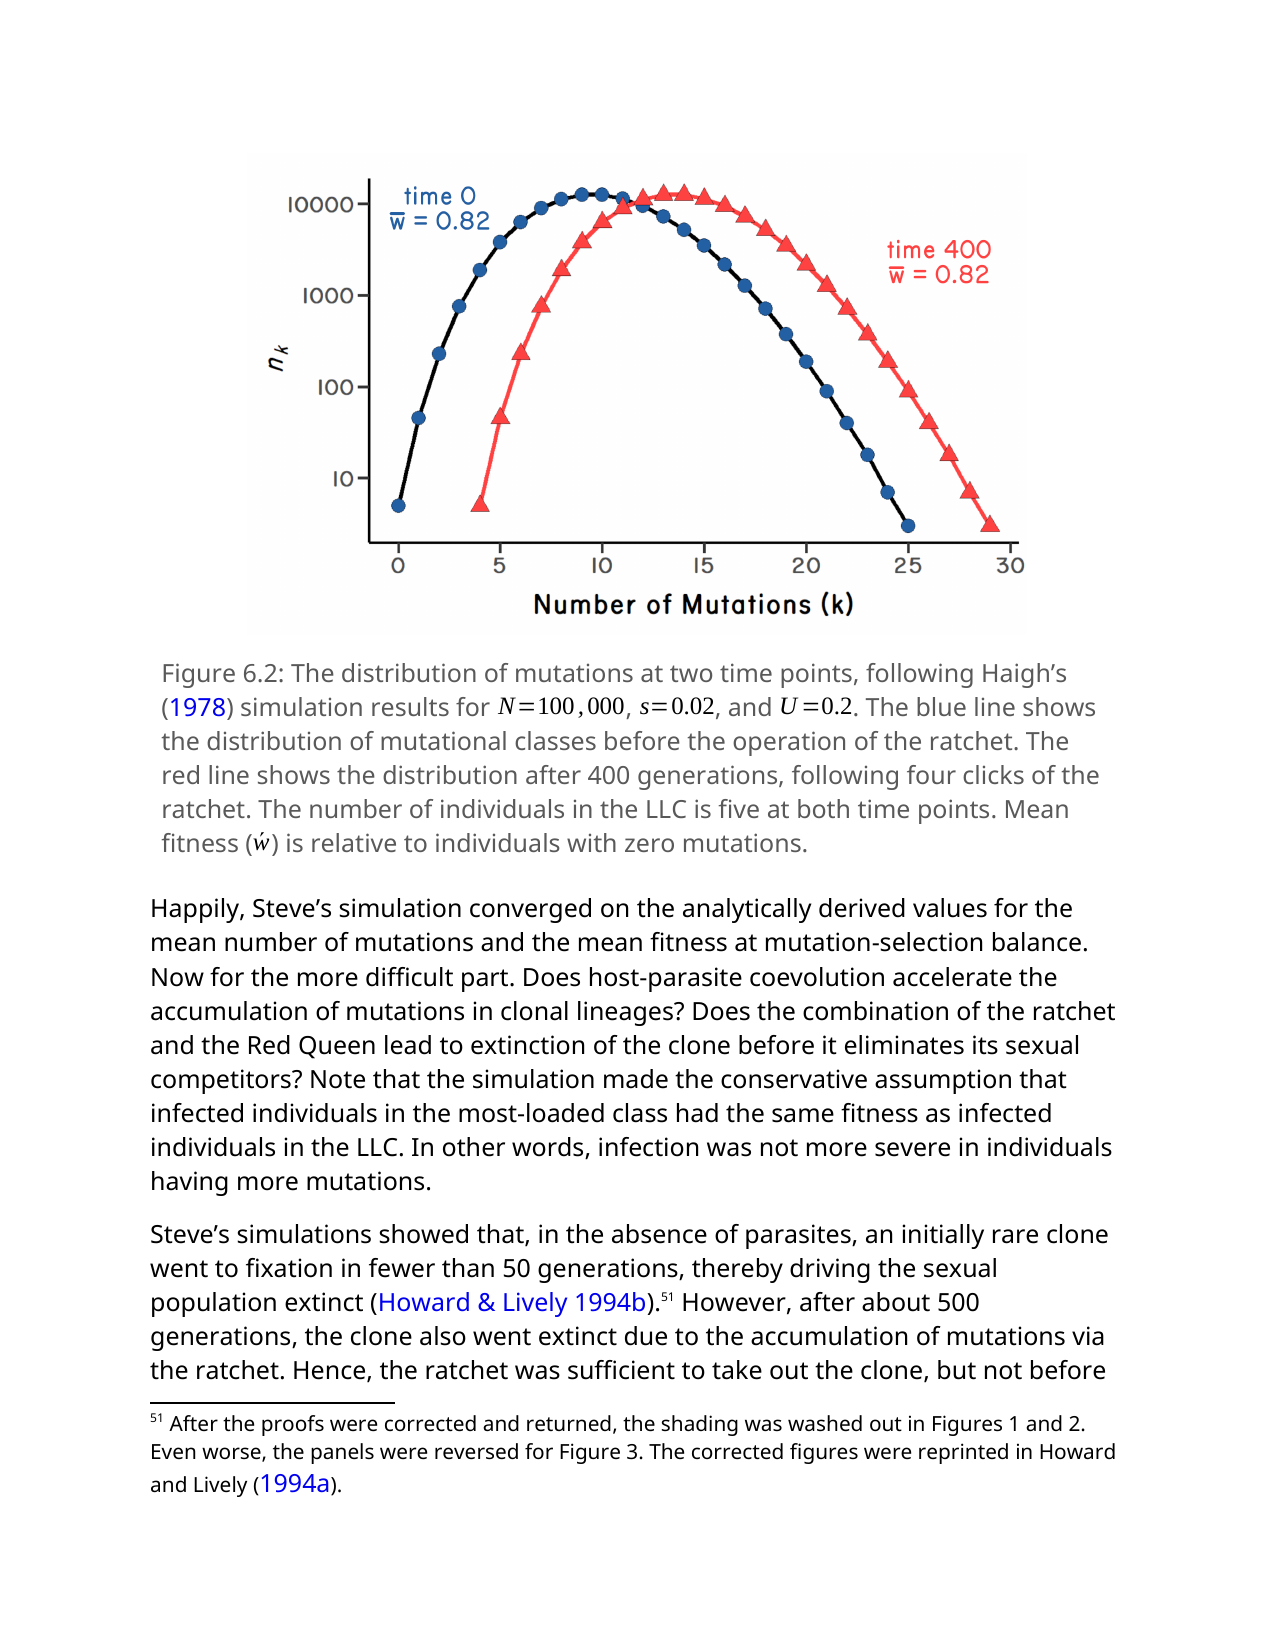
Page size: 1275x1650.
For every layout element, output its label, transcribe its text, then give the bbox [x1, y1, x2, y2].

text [150, 1216, 1125, 1387]
picture [247, 153, 1028, 635]
text Happily, Steve’s simulation converged on the analytically derived values for the mean number of mutations and the mean fitness at mutation-selection balance. Now for the more difficult part. Does host-parasite coevolution accelerate the accumulation of mutations in clonal lineages? Does the combination of the ratchet and the Red Queen lead to extinction of the clone before it eliminates its sexual competitors? Note that the simulation made the conservative assumption that infected individuals in the most-loaded class had the same fitness as infected individuals in the LLC. In other words, infection was not more severe in individuals having more mutations. [150, 891, 1125, 1198]
table_header Figure 6.2: The distribution of mutations at two time points, following Haigh’s (1978) simulation results for , , and . The blue line shows the distribution of mutational classes before the operation of the ratchet. The red line shows the distribution after 400 generations, following four clicks of the ratchet. The number of individuals in the LLC is five at both time points. Mean fitness () is relative to individuals with zero mutations. [150, 150, 1125, 872]
